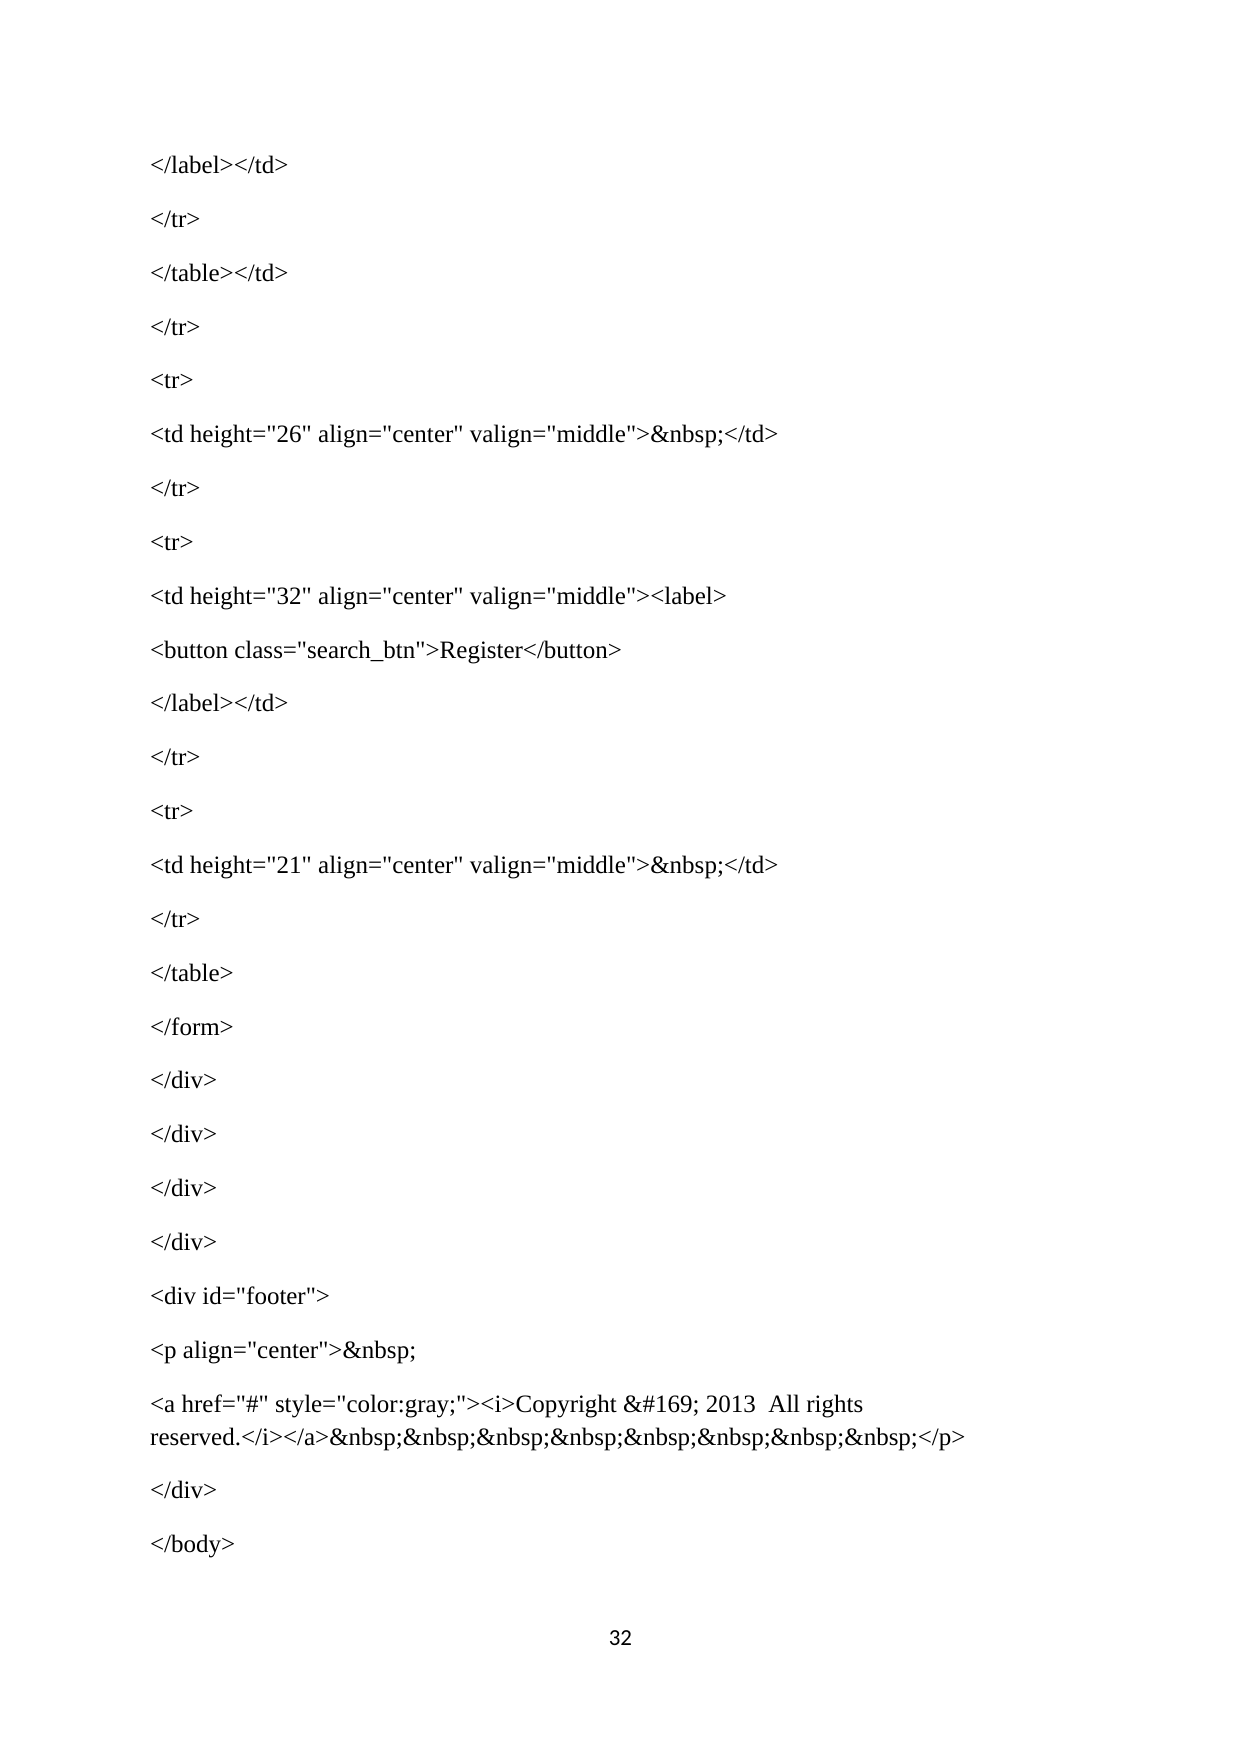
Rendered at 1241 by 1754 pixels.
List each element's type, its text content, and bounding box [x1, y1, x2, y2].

text <tr> [150, 796, 1090, 825]
text <button class="search_btn">Register</button> [150, 635, 1090, 663]
text <td height="21" align="center" valign="middle">&nbsp;</td> [150, 850, 1090, 879]
text </tr> [150, 204, 1090, 233]
text </tr> [150, 473, 1090, 502]
text </body> [150, 1529, 1090, 1558]
text </tr> [150, 312, 1090, 340]
text </label></td> [150, 150, 1090, 179]
text </div> [150, 1066, 1090, 1094]
text <tr> [150, 365, 1090, 394]
text </tr> [150, 904, 1090, 933]
text <div id="footer"> [150, 1281, 1090, 1310]
text <a href="#" style="color:gray;"><i>Copyright &#169; 2013 All rights reserved.</i></a>&nbsp;&nbsp;&nbsp;&nbsp;&nbsp;&nbsp;&nbsp;&nbsp;</p> [150, 1389, 1090, 1450]
text </table> [150, 958, 1090, 987]
text </div> [150, 1173, 1090, 1202]
text <tr> [150, 527, 1090, 556]
text </div> [150, 1476, 1090, 1504]
text </div> [150, 1119, 1090, 1148]
text </form> [150, 1012, 1090, 1040]
text <p align="center">&nbsp; [150, 1335, 1090, 1363]
text </label></td> [150, 688, 1090, 717]
text <td height="26" align="center" valign="middle">&nbsp;</td> [150, 419, 1090, 448]
text </tr> [150, 742, 1090, 771]
text </div> [150, 1227, 1090, 1256]
text <td height="32" align="center" valign="middle"><label> [150, 581, 1090, 609]
text </table></td> [150, 258, 1090, 286]
